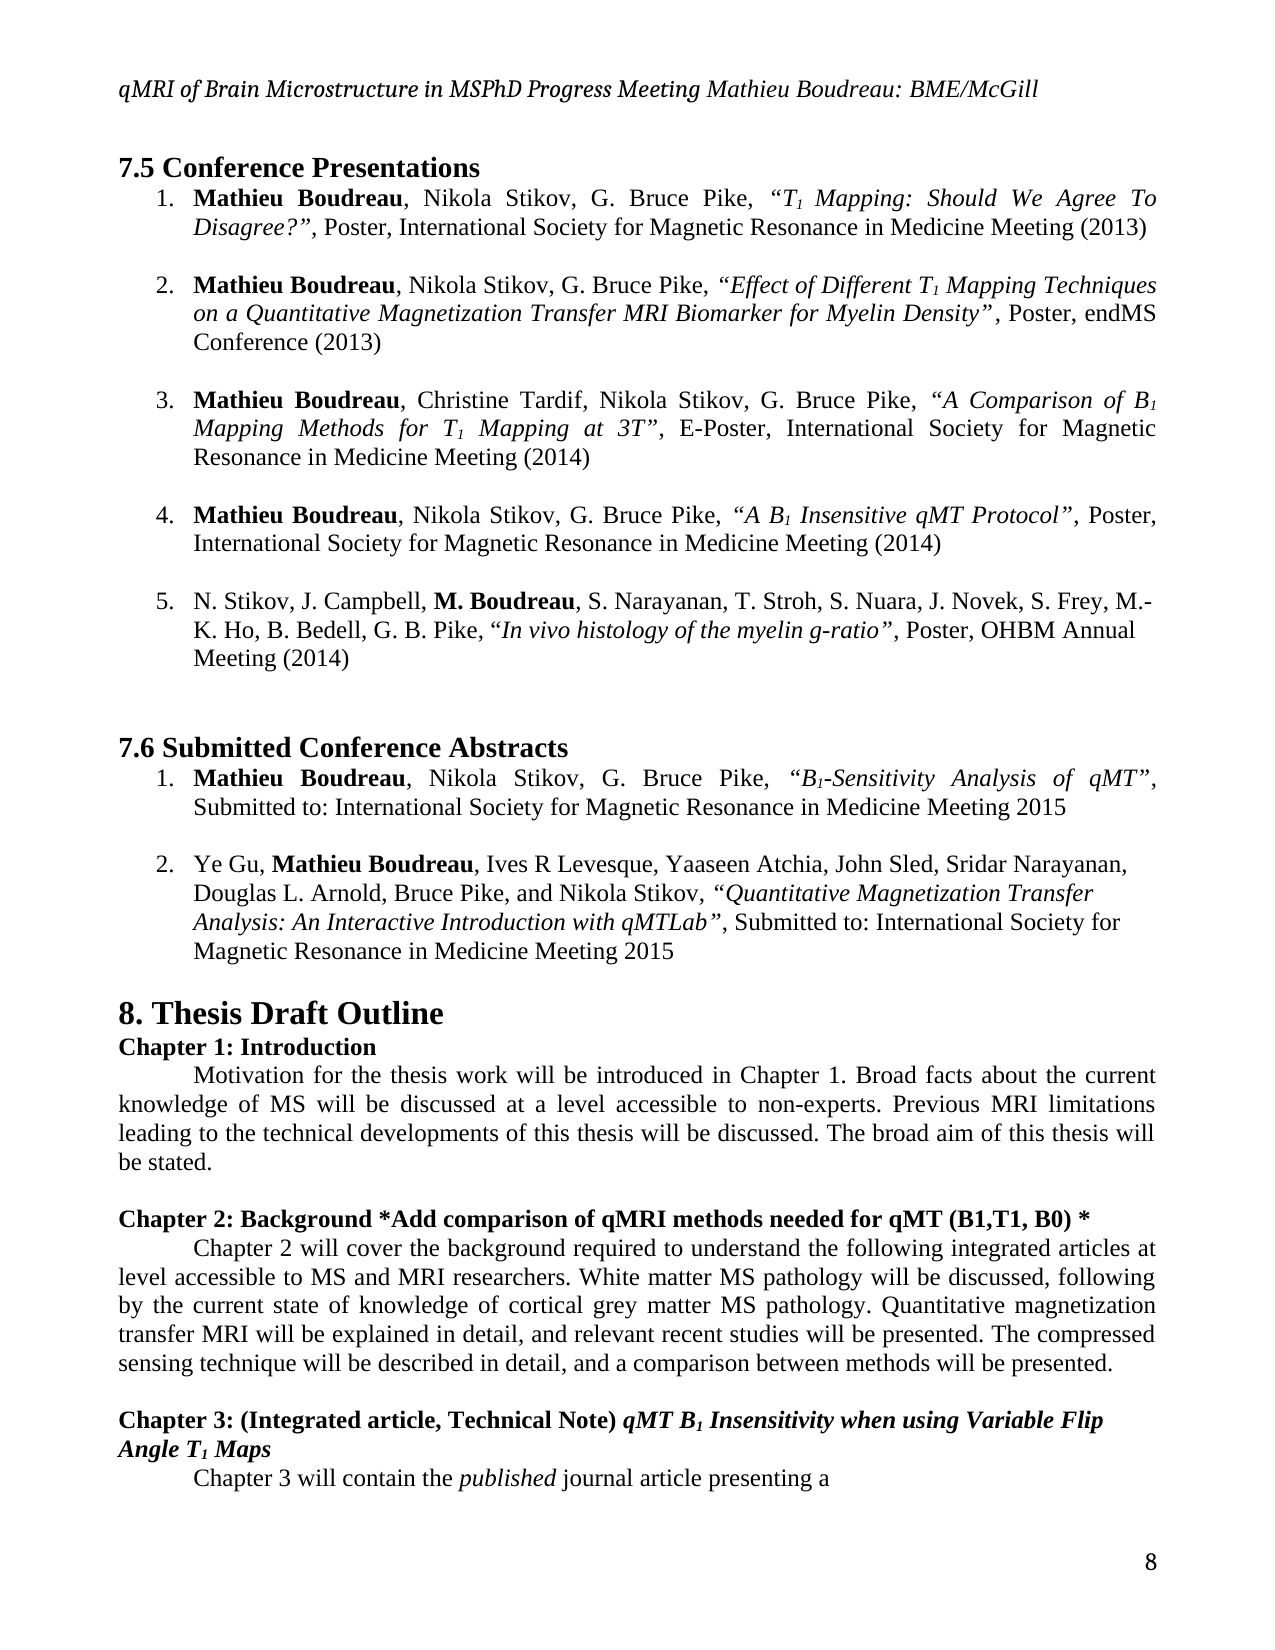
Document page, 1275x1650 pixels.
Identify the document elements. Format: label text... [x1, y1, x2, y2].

text Chapter 3: (Integrated article, Technical Note) qMT B1 Insensitivity when using Variable Flip Angle T1 Maps [118, 1405, 1157, 1463]
text Motivation for the thesis work will be introduced in Chapter 1. Broad facts about the current knowledge of MS will be discussed at a level accessible to non-experts. Previous MRI limitations leading to the technical developments of this thesis will be discussed. The broad aim of this thesis will be stated. [118, 1060, 1157, 1175]
text 7.6 Submitted Conference Abstracts [118, 730, 1157, 763]
text Chapter 2: Background *Add comparison of qMRI methods needed for qMT (B1,T1, B0) * [118, 1204, 1157, 1233]
list Mathieu Boudreau, Nikola Stikov, G. Bruce Pike, “A B1 Insensitive qMT Protocol”, Poster, International Society for Magnetic Resonance in Medicine Meeting (2014) [156, 500, 1157, 557]
list N. Stikov, J. Campbell, M. Boudreau, S. Narayanan, T. Stroh, S. Nuara, J. Novek, S. Frey, M.-K. Ho, B. Bedell, G. B. Pike, “In vivo histology of the myelin g-ratio”, Poster, OHBM Annual Meeting (2014) [156, 586, 1157, 672]
text Chapter 1: Introduction [118, 1032, 1157, 1060]
text 7.5 Conference Presentations [118, 150, 1157, 183]
list Mathieu Boudreau, Nikola Stikov, G. Bruce Pike, “T1 Mapping: Should We Agree To Disagree?”, Poster, International Society for Magnetic Resonance in Medicine Meeting (2013) [156, 183, 1157, 241]
text Chapter 2 will cover the background required to understand the following integrated articles at level accessible to MS and MRI researchers. White matter MS pathology will be discussed, following by the current state of knowledge of cortical grey matter MS pathology. Quantitative magnetization transfer MRI will be explained in detail, and relevant recent studies will be presented. The compressed sensing technique will be described in detail, and a comparison between methods will be presented. [118, 1233, 1157, 1377]
text Chapter 3 will contain the published journal article presenting a [118, 1463, 1157, 1492]
text 8. Thesis Draft Outline [118, 993, 1157, 1032]
list Mathieu Boudreau, Nikola Stikov, G. Bruce Pike, “B1-Sensitivity Analysis of qMT”, Submitted to: International Society for Magnetic Resonance in Medicine Meeting 2015 [156, 763, 1157, 821]
list Mathieu Boudreau, Nikola Stikov, G. Bruce Pike, “Effect of Different T1 Mapping Techniques on a Quantitative Magnetization Transfer MRI Biomarker for Myelin Density”, Poster, endMS Conference (2013) [156, 270, 1157, 356]
list Ye Gu, Mathieu Boudreau, Ives R Levesque, Yaaseen Atchia, John Sled, Sridar Narayanan, Douglas L. Arnold, Bruce Pike, and Nikola Stikov, “Quantitative Magnetization Transfer Analysis: An Interactive Introduction with qMTLab”, Submitted to: International Society for Magnetic Resonance in Medicine Meeting 2015 [156, 849, 1157, 964]
list Mathieu Boudreau, Christine Tardif, Nikola Stikov, G. Bruce Pike, “A Comparison of B1 Mapping Methods for T1 Mapping at 3T”, E-Poster, International Society for Magnetic Resonance in Medicine Meeting (2014) [156, 385, 1157, 471]
